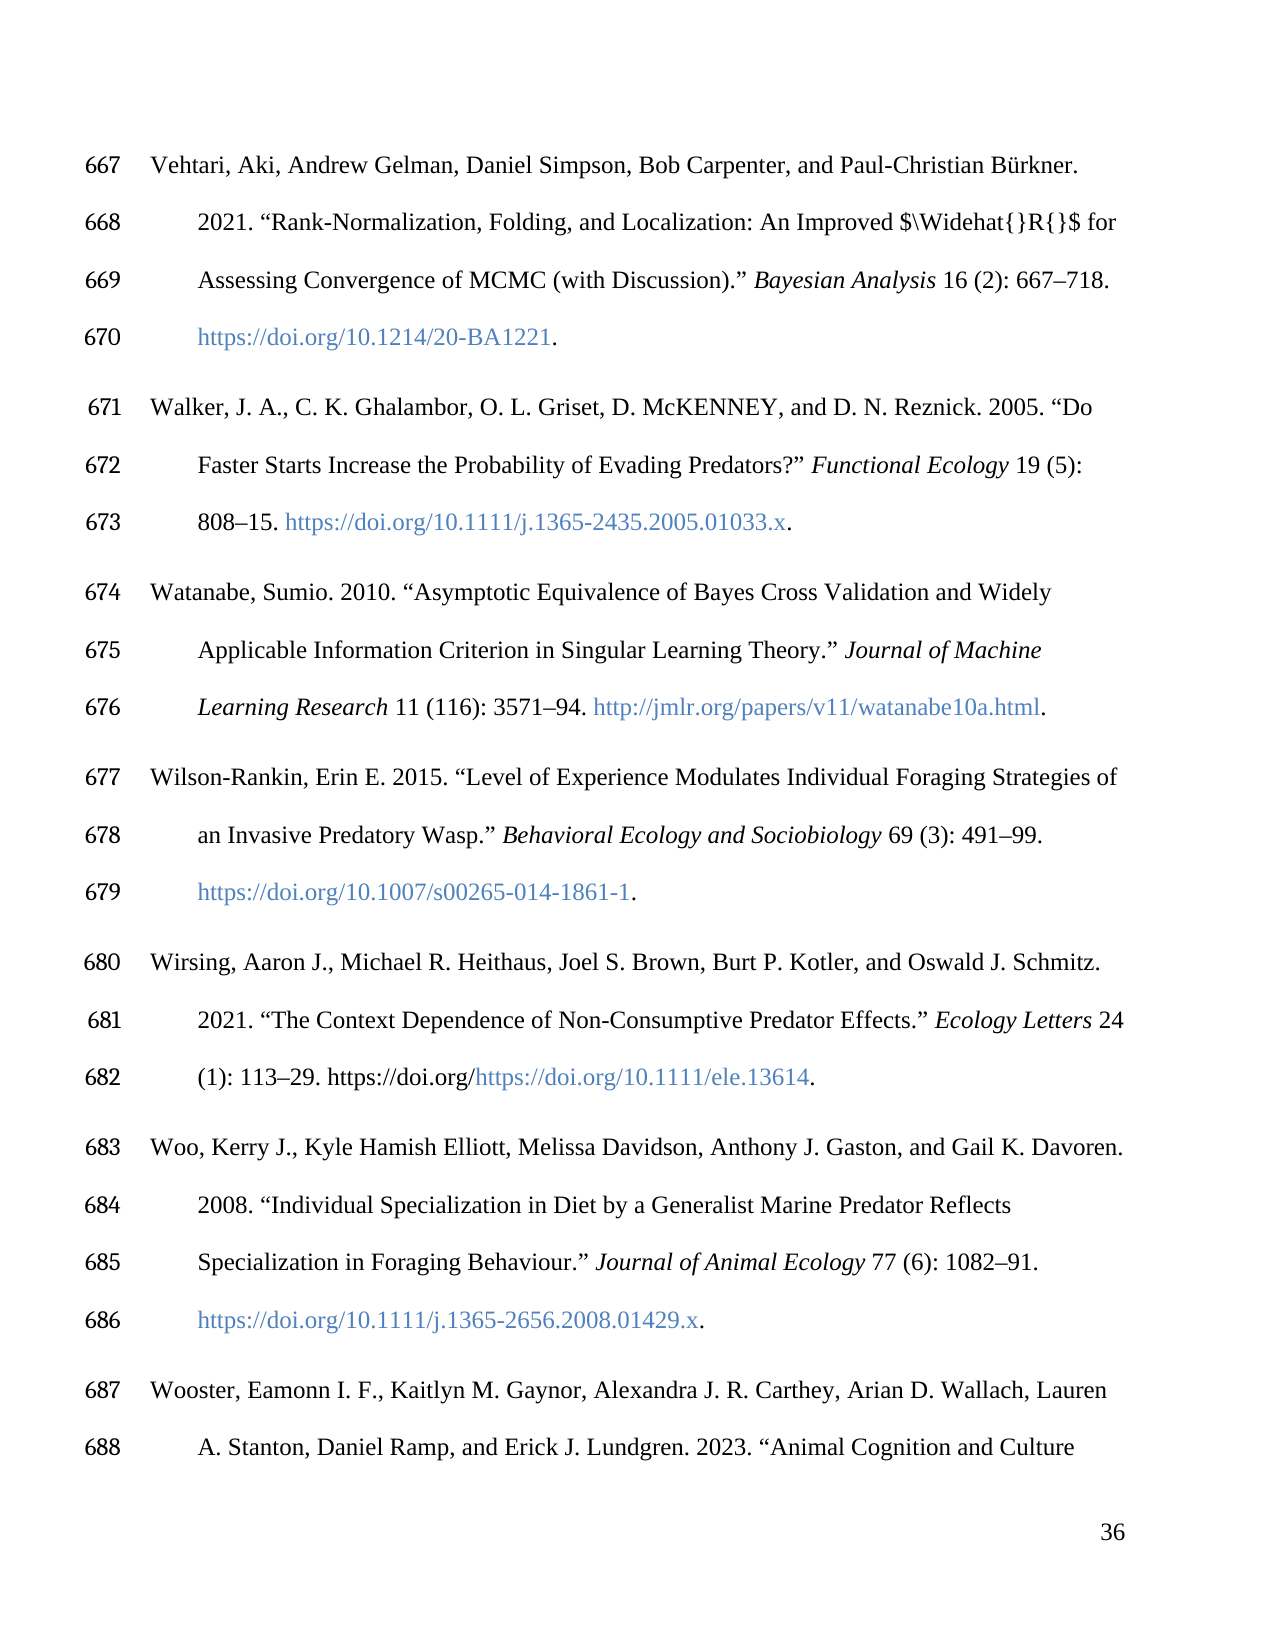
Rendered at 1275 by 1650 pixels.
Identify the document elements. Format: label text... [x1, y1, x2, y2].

text Vehtari, Aki, Andrew Gelman, Daniel Simpson, Bob Carpenter, and Paul-Christian Bürkner. 2021. “Rank-Normalization, Folding, and Localization: An Improved $\Widehat{}R{}$ for Assessing Convergence of MCMC (with Discussion).” Bayesian Analysis 16 (2): 667–718. https://doi.org/10.1214/20-BA1221. [150, 150, 1125, 351]
text Wirsing, Aaron J., Michael R. Heithaus, Joel S. Brown, Burt P. Kotler, and Oswald J. Schmitz. 2021. “The Context Dependence of Non-Consumptive Predator Effects.” Ecology Letters 24 (1): 113–29. https://doi.org/https://doi.org/10.1111/ele.13614. [150, 947, 1125, 1091]
text Wilson-Rankin, Erin E. 2015. “Level of Experience Modulates Individual Foraging Strategies of an Invasive Predatory Wasp.” Behavioral Ecology and Sociobiology 69 (3): 491–99. https://doi.org/10.1007/s00265-014-1861-1. [150, 762, 1125, 906]
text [150, 1375, 1125, 1461]
text Watanabe, Sumio. 2010. “Asymptotic Equivalence of Bayes Cross Validation and Widely Applicable Information Criterion in Singular Learning Theory.” Journal of Machine Learning Research 11 (116): 3571–94. http://jmlr.org/papers/v11/watanabe10a.html. [150, 577, 1125, 721]
text Woo, Kerry J., Kyle Hamish Elliott, Melissa Davidson, Anthony J. Gaston, and Gail K. Davoren. 2008. “Individual Specialization in Diet by a Generalist Marine Predator Reflects Specialization in Foraging Behaviour.” Journal of Animal Ecology 77 (6): 1082–91. https://doi.org/10.1111/j.1365-2656.2008.01429.x. [150, 1132, 1125, 1334]
text Walker, J. A., C. K. Ghalambor, O. L. Griset, D. McKENNEY, and D. N. Reznick. 2005. “Do Faster Starts Increase the Probability of Evading Predators?” Functional Ecology 19 (5): 808–15. https://doi.org/10.1111/j.1365-2435.2005.01033.x. [150, 392, 1125, 536]
